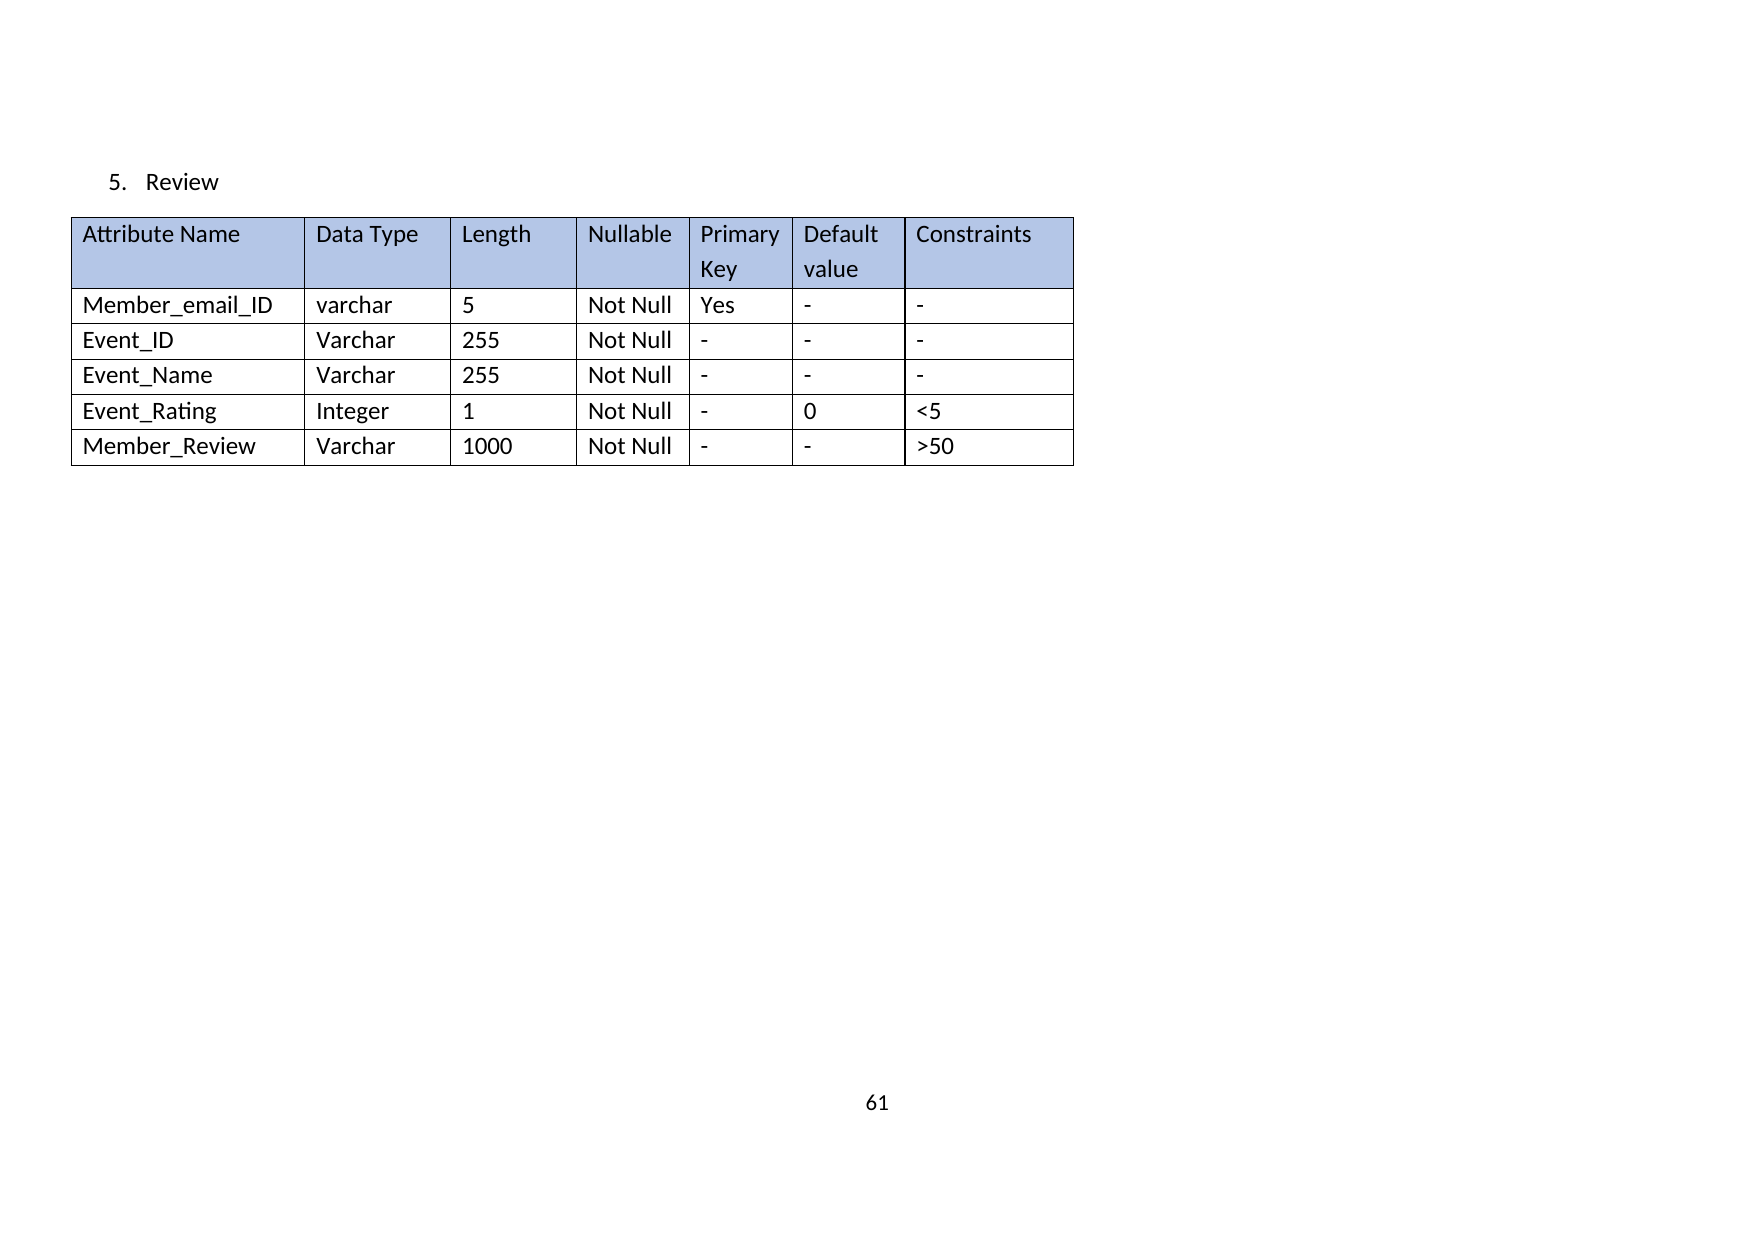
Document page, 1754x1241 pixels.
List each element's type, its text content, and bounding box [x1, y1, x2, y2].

table_cell 1 [451, 395, 576, 429]
table_cell - [690, 430, 792, 465]
table_cell Member_Review [72, 430, 304, 465]
table_cell Varchar [305, 360, 450, 394]
table_cell - [690, 395, 792, 429]
table_header Nullable [577, 218, 689, 288]
table_cell 5 [451, 289, 576, 323]
table_cell Not Null [577, 395, 689, 429]
table_cell - [793, 324, 904, 358]
table_cell - [906, 360, 1073, 394]
table_cell - [906, 289, 1073, 323]
table_header Data Type [305, 218, 450, 288]
table_cell Event_Name [72, 360, 304, 394]
table_cell >50 [906, 430, 1073, 465]
table_cell - [793, 360, 904, 394]
table_cell varchar [305, 289, 450, 323]
table_cell - [793, 430, 904, 465]
table_cell Member_email_ID [72, 289, 304, 323]
table_cell Integer [305, 395, 450, 429]
table_cell Yes [690, 289, 792, 323]
table_cell Varchar [305, 324, 450, 358]
table_cell Not Null [577, 430, 689, 465]
table_cell - [906, 324, 1073, 358]
table_cell - [690, 360, 792, 394]
table_header Attribute Name [72, 218, 304, 288]
table_cell Varchar [305, 430, 450, 465]
table_cell 255 [451, 324, 576, 358]
table_cell <5 [906, 395, 1073, 429]
table_cell Not Null [577, 289, 689, 323]
table_header Length [451, 218, 576, 288]
table_header Constraints [906, 218, 1073, 288]
table_cell Event_ID [72, 324, 304, 358]
table_header Default value [793, 218, 904, 288]
table_cell 255 [451, 360, 576, 394]
table_header Primary Key [690, 218, 792, 288]
table_cell 0 [793, 395, 904, 429]
table_cell Not Null [577, 324, 689, 358]
table_cell Not Null [577, 360, 689, 394]
table_cell 1000 [451, 430, 576, 465]
table_cell Event_Rating [72, 395, 304, 429]
table_cell - [690, 324, 792, 358]
list Review [108, 166, 1683, 196]
table_cell - [793, 289, 904, 323]
